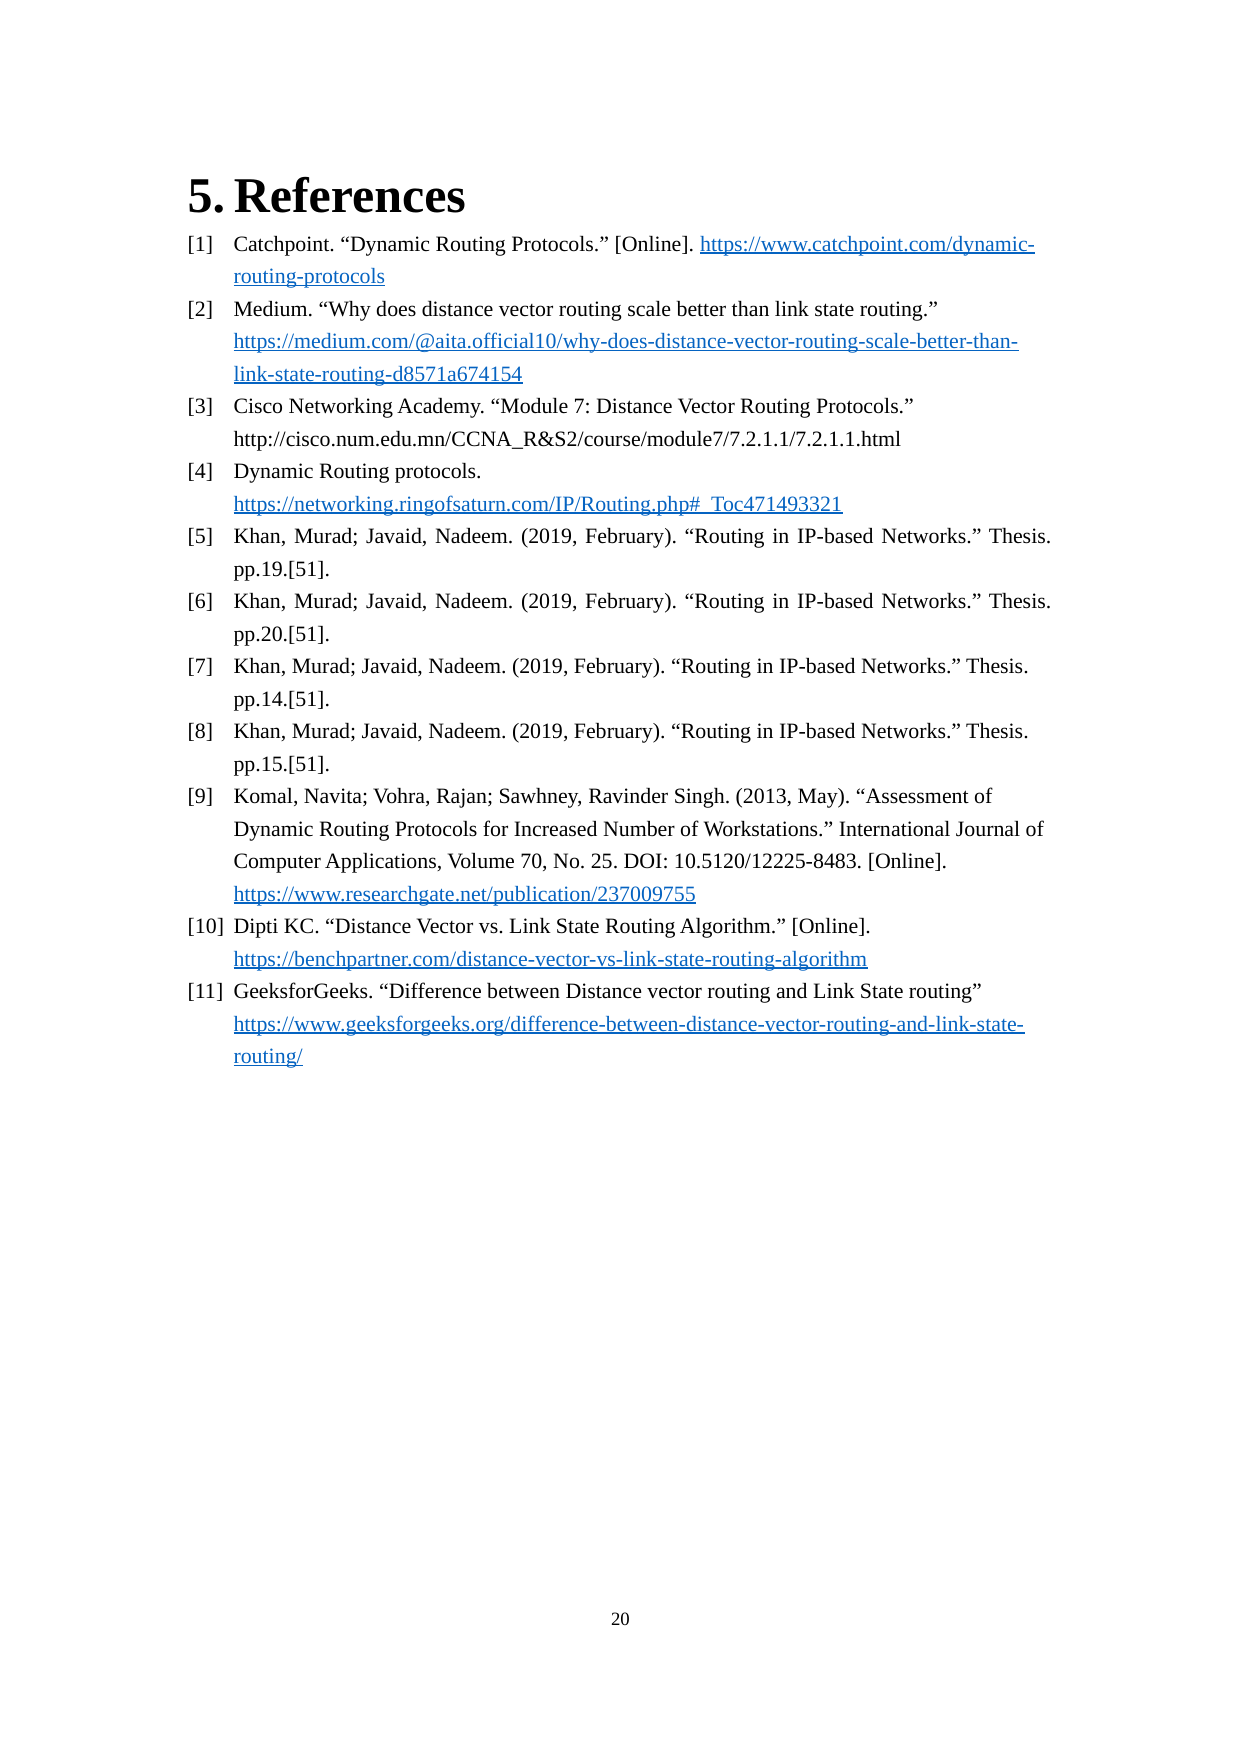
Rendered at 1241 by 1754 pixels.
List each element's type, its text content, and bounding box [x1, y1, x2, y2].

list Dynamic Routing protocols. https://networking.ringofsaturn.com/IP/Routing.php#_Toc471493321 [187, 454, 1053, 519]
list Catchpoint. “Dynamic Routing Protocols.” [Online]. https://www.catchpoint.com/dynamic-routing-protocols [187, 227, 1053, 292]
list Khan, Murad; Javaid, Nadeem. (2019, February). “Routing in IP-based Networks.” Thesis. pp.14.[51]. [187, 649, 1053, 714]
list Khan, Murad; Javaid, Nadeem. (2019, February). “Routing in IP-based Networks.” Thesis. pp.19.[51]. [187, 519, 1053, 584]
list Medium. “Why does distance vector routing scale better than link state routing.” https://medium.com/@aita.official10/why-does-distance-vector-routing-scale-better-than-link-state-routing-d8571a674154 [187, 292, 1053, 389]
list Komal, Navita; Vohra, Rajan; Sawhney, Ravinder Singh. (2013, May). “Assessment of Dynamic Routing Protocols for Increased Number of Workstations.” International Journal of Computer Applications, Volume 70, No. 25. DOI: 10.5120/12225-8483. [Online]. https://www.researchgate.net/publication/237009755 [187, 779, 1053, 909]
subtitle References [187, 162, 1053, 227]
list Cisco Networking Academy. “Module 7: Distance Vector Routing Protocols.” http://cisco.num.edu.mn/CCNA_R&S2/course/module7/7.2.1.1/7.2.1.1.html [187, 389, 1053, 454]
list Dipti KC. “Distance Vector vs. Link State Routing Algorithm.” [Online]. https://benchpartner.com/distance-vector-vs-link-state-routing-algorithm [187, 909, 1053, 974]
list Khan, Murad; Javaid, Nadeem. (2019, February). “Routing in IP-based Networks.” Thesis. pp.15.[51]. [187, 714, 1053, 779]
list GeeksforGeeks. “Difference between Distance vector routing and Link State routing” https://www.geeksforgeeks.org/difference-between-distance-vector-routing-and-link-state-routing/ [187, 974, 1053, 1072]
list Khan, Murad; Javaid, Nadeem. (2019, February). “Routing in IP-based Networks.” Thesis. pp.20.[51]. [187, 584, 1053, 649]
